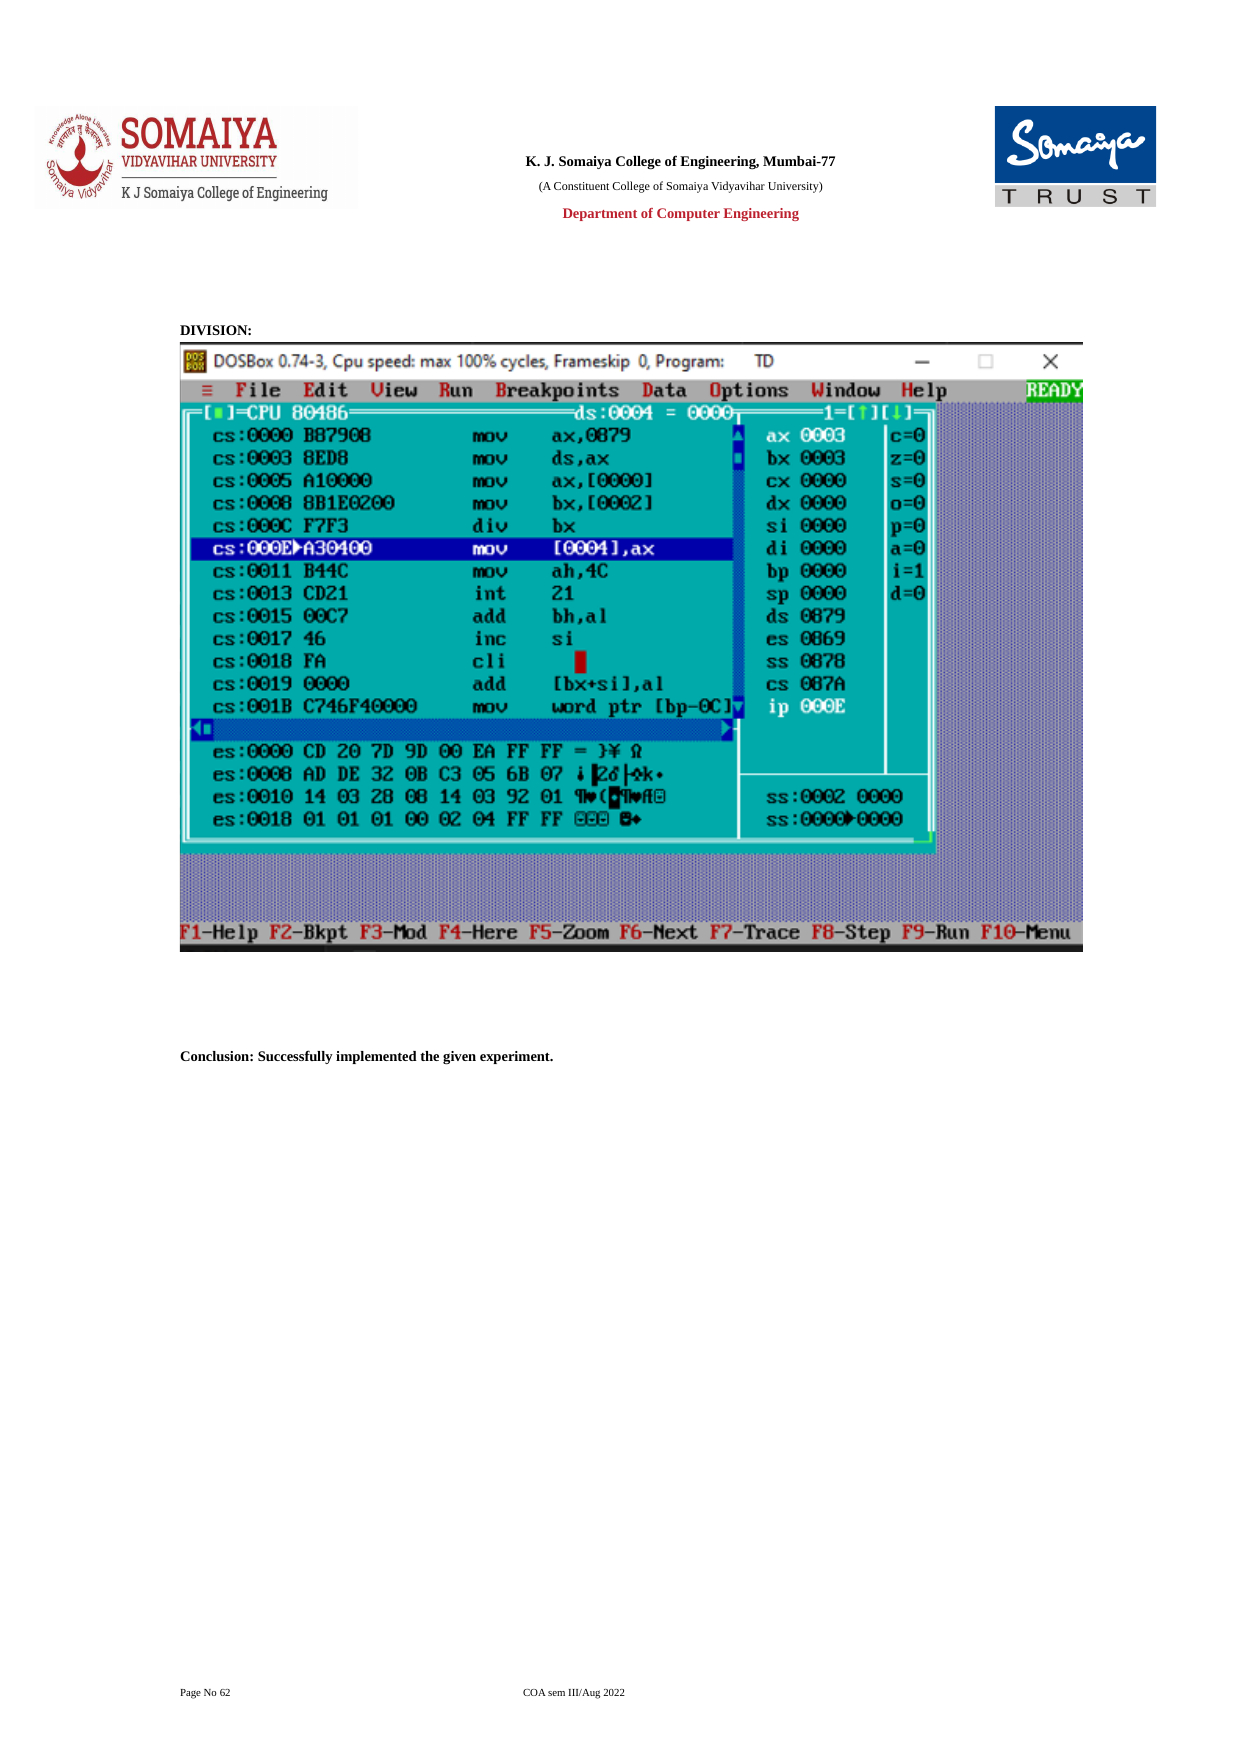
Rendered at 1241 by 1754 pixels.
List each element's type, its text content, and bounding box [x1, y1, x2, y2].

picture [994, 106, 1157, 207]
text Conclusion: Successfully implemented the given experiment. [180, 1036, 1060, 1064]
text DIVISION: [180, 309, 1060, 338]
picture [34, 106, 359, 209]
picture [179, 342, 1083, 952]
